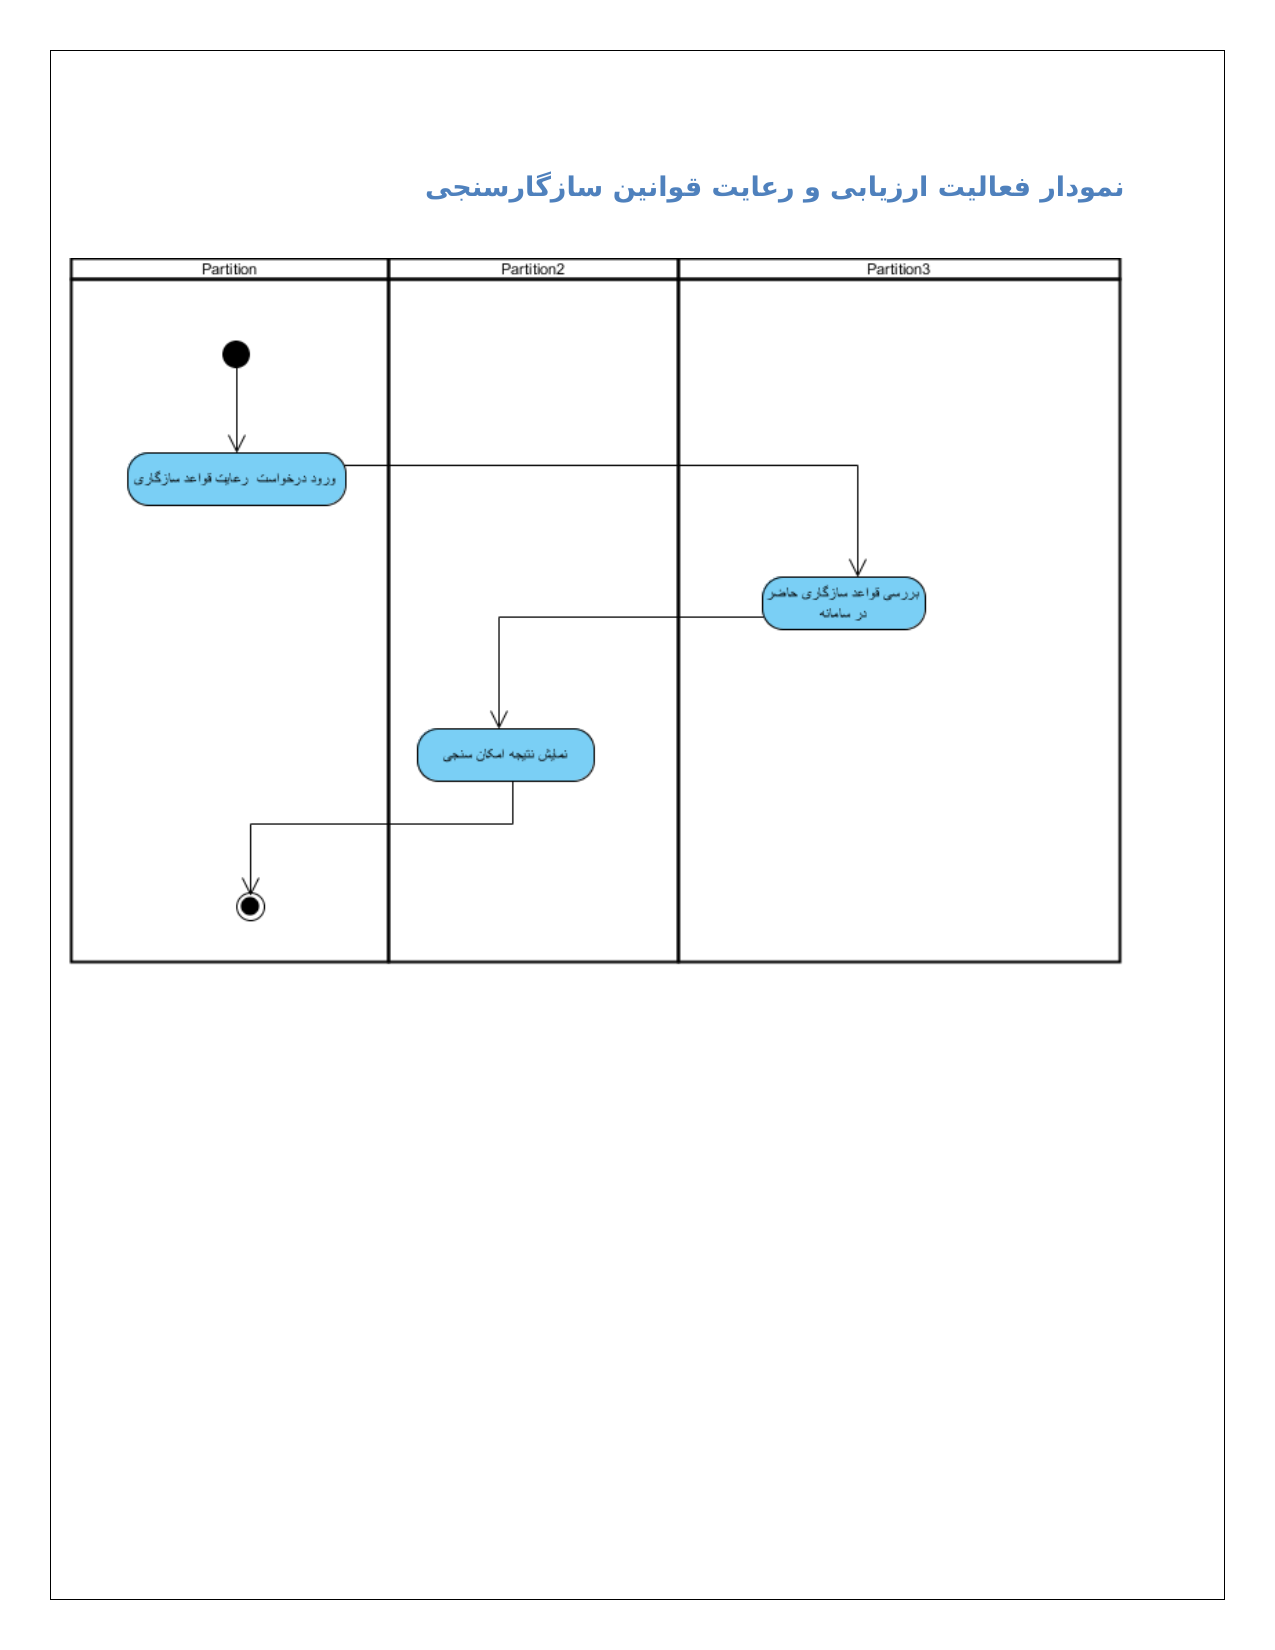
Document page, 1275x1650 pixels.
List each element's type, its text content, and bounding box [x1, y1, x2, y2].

picture [68, 258, 1125, 967]
subtitle نمودار فعالیت ارزیابی و رعایت قوانین سازگارسنجی [150, 171, 1125, 202]
